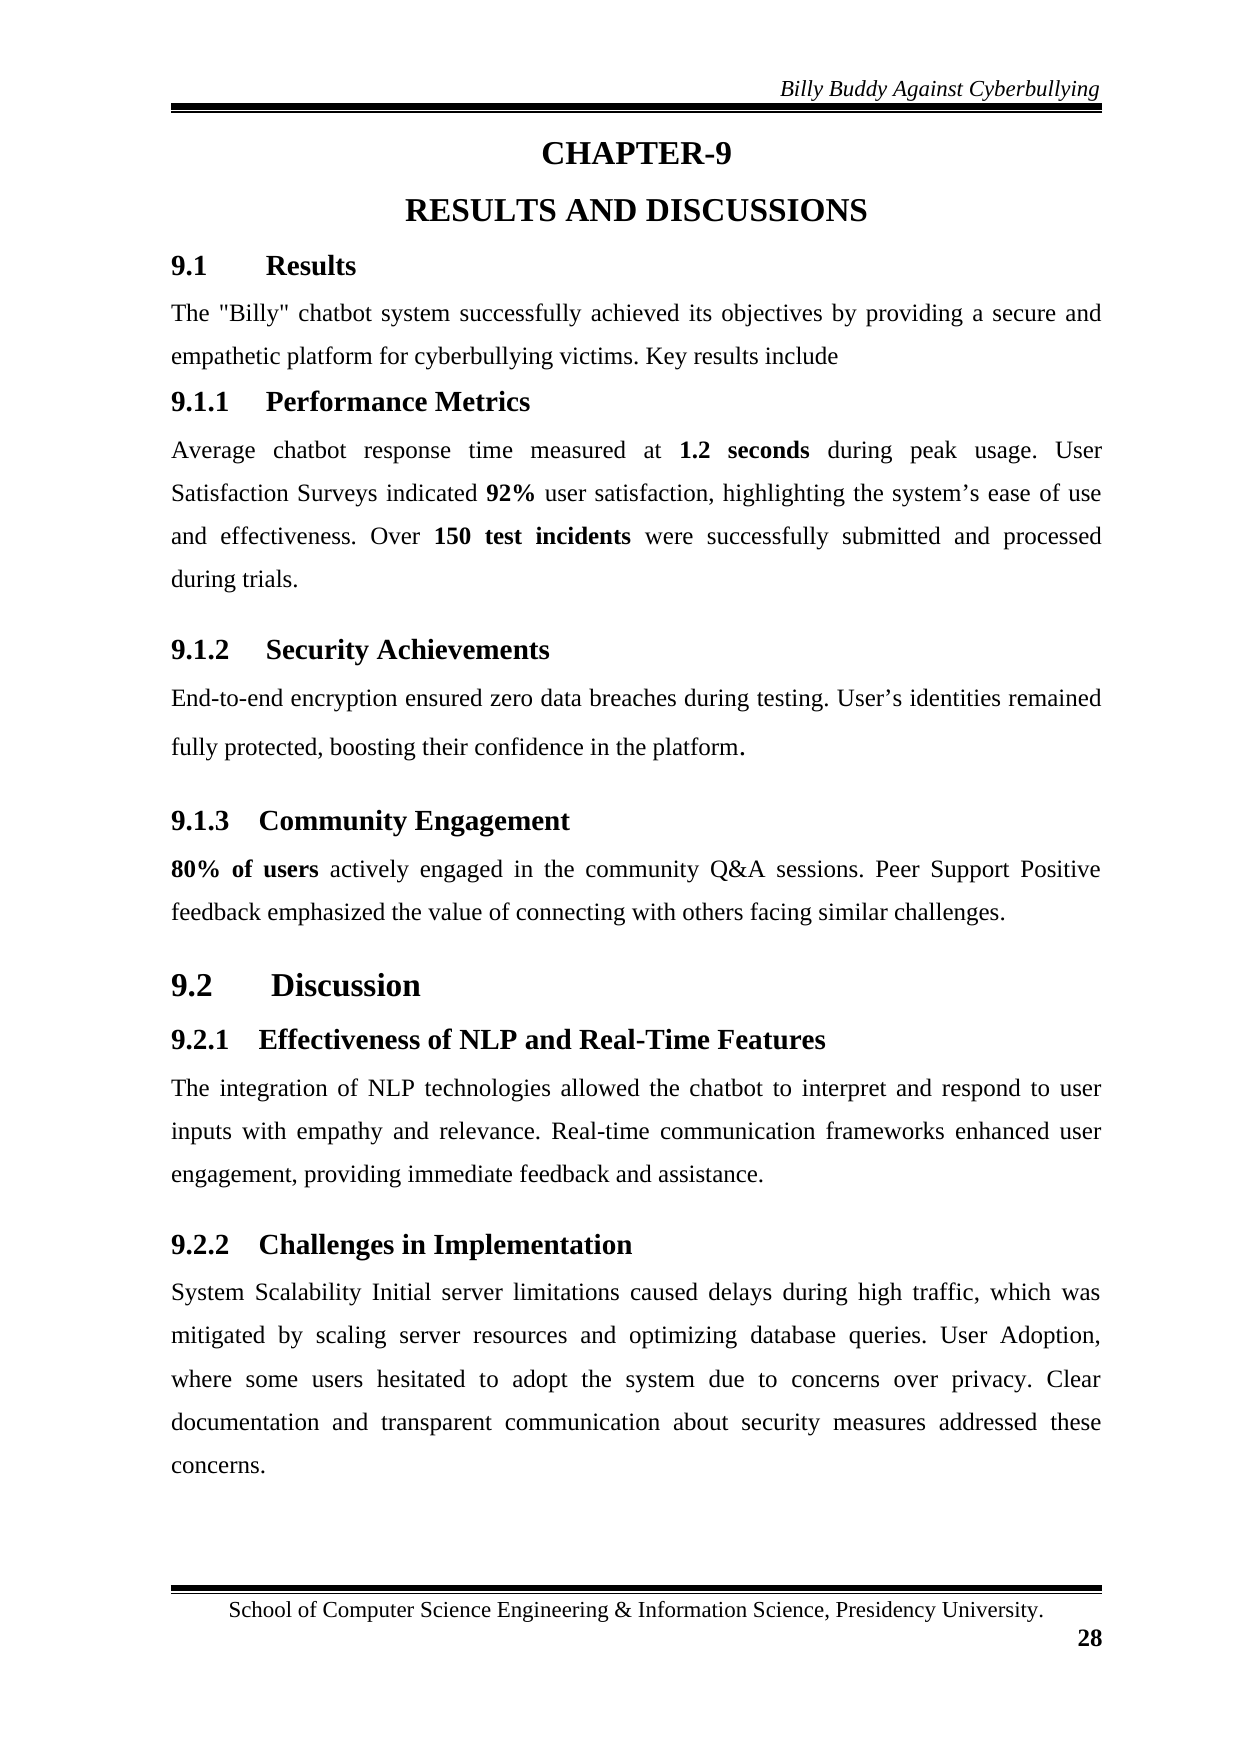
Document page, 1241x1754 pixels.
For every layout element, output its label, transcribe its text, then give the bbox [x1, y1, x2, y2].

text 9.2.2 Challenges in Implementation [171, 1227, 1102, 1261]
text RESULTS AND DISCUSSIONS [171, 190, 1102, 229]
text 9.1.2 Security Achievements [171, 632, 1102, 666]
text 9.2 Discussion [171, 965, 1102, 1003]
text Average chatbot response time measured at 1.2 seconds during peak usage. User Satisfaction Surveys indicated 92% user satisfaction, highlighting the system’s ease of use and effectiveness. Over 150 test incidents were successfully submitted and processed during trials. [171, 435, 1102, 593]
text System Scalability Initial server limitations caused delays during high traffic, which was mitigated by scaling server resources and optimizing database queries. User Adoption, where some users hesitated to adopt the system due to concerns over privacy. Clear documentation and transparent communication about security measures addressed these concerns. [171, 1277, 1102, 1479]
text 80% of users actively engaged in the community Q&A sessions. Peer Support Positive feedback emphasized the value of connecting with others facing similar challenges. [171, 854, 1102, 926]
text The "Billy" chatbot system successfully achieved its objectives by providing a secure and empathetic platform for cyberbullying victims. Key results include [171, 298, 1102, 370]
text 9.1 Results [171, 248, 1102, 281]
text The integration of NLP technologies allowed the chatbot to interpret and respond to user inputs with empathy and relevance. Real-time communication frameworks enhanced user engagement, providing immediate feedback and assistance. [171, 1073, 1102, 1188]
text 9.1.3 Community Engagement [171, 803, 1102, 837]
text 9.2.1 Effectiveness of NLP and Real-Time Features [171, 1022, 1102, 1056]
text 9.1.1 Performance Metrics [171, 384, 1102, 418]
text CHAPTER-9 [171, 133, 1102, 171]
text End-to-end encryption ensured zero data breaches during testing. User’s identities remained fully protected, boosting their confidence in the platform. [171, 683, 1102, 762]
